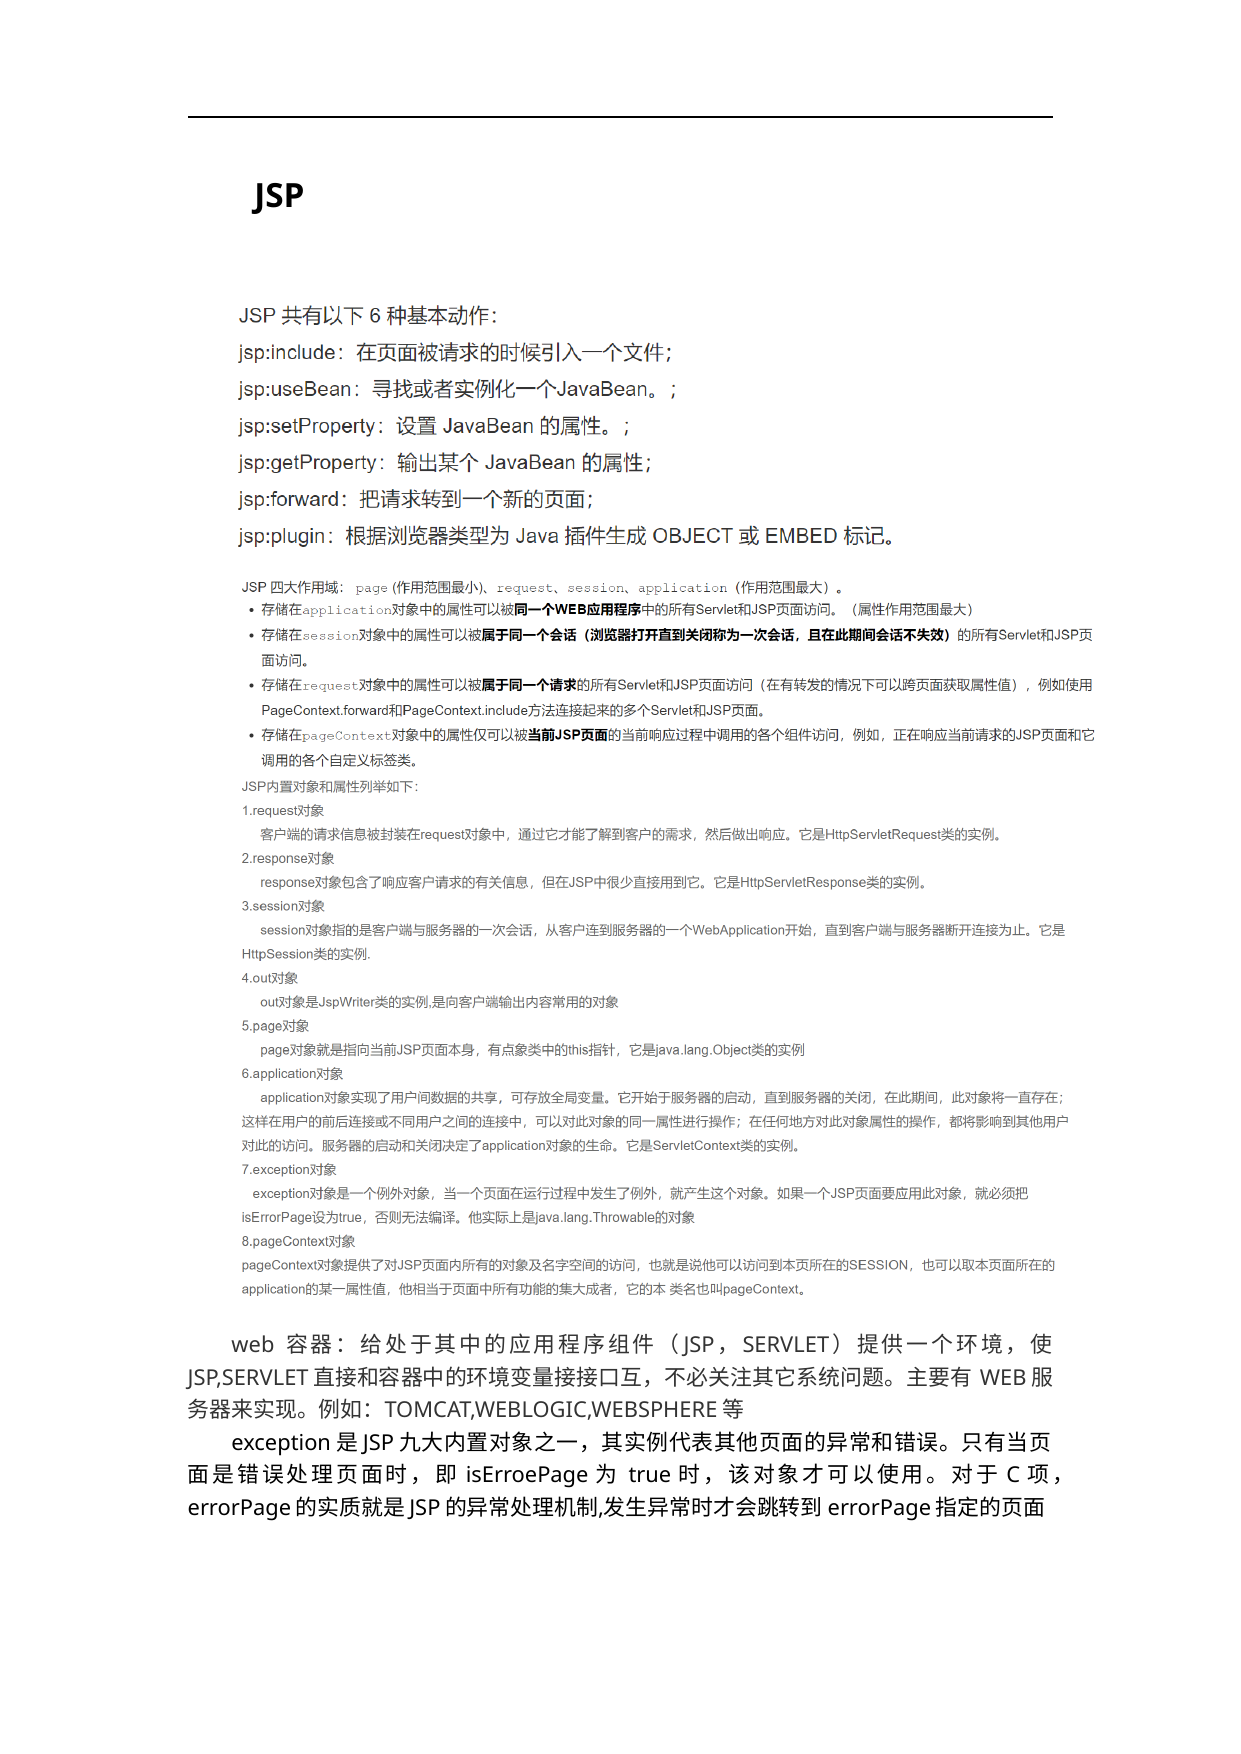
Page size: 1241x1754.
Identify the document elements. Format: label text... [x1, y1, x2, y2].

picture [231, 579, 1097, 771]
picture [231, 287, 917, 565]
subtitle JSP [187, 162, 1053, 227]
picture [231, 774, 1069, 1300]
text exception是JSP九大内置对象之一，其实例代表其他页面的异常和错误。只有当页面是错误处理页面时，即isErroePage为 true时，该对象才可以使用。对于C项，errorPage的实质就是JSP的异常处理机制,发生异常时才会跳转到 errorPage指定的页面 [187, 1425, 1053, 1522]
text web 容器：给处于其中的应用程序组件（JSP，SERVLET）提供一个环境，使JSP,SERVLET直接和容器中的环境变量接接口互，不必关注其它系统问题。主要有WEB服务器来实现。例如：TOMCAT,WEBLOGIC,WEBSPHERE等 [187, 1327, 1053, 1425]
